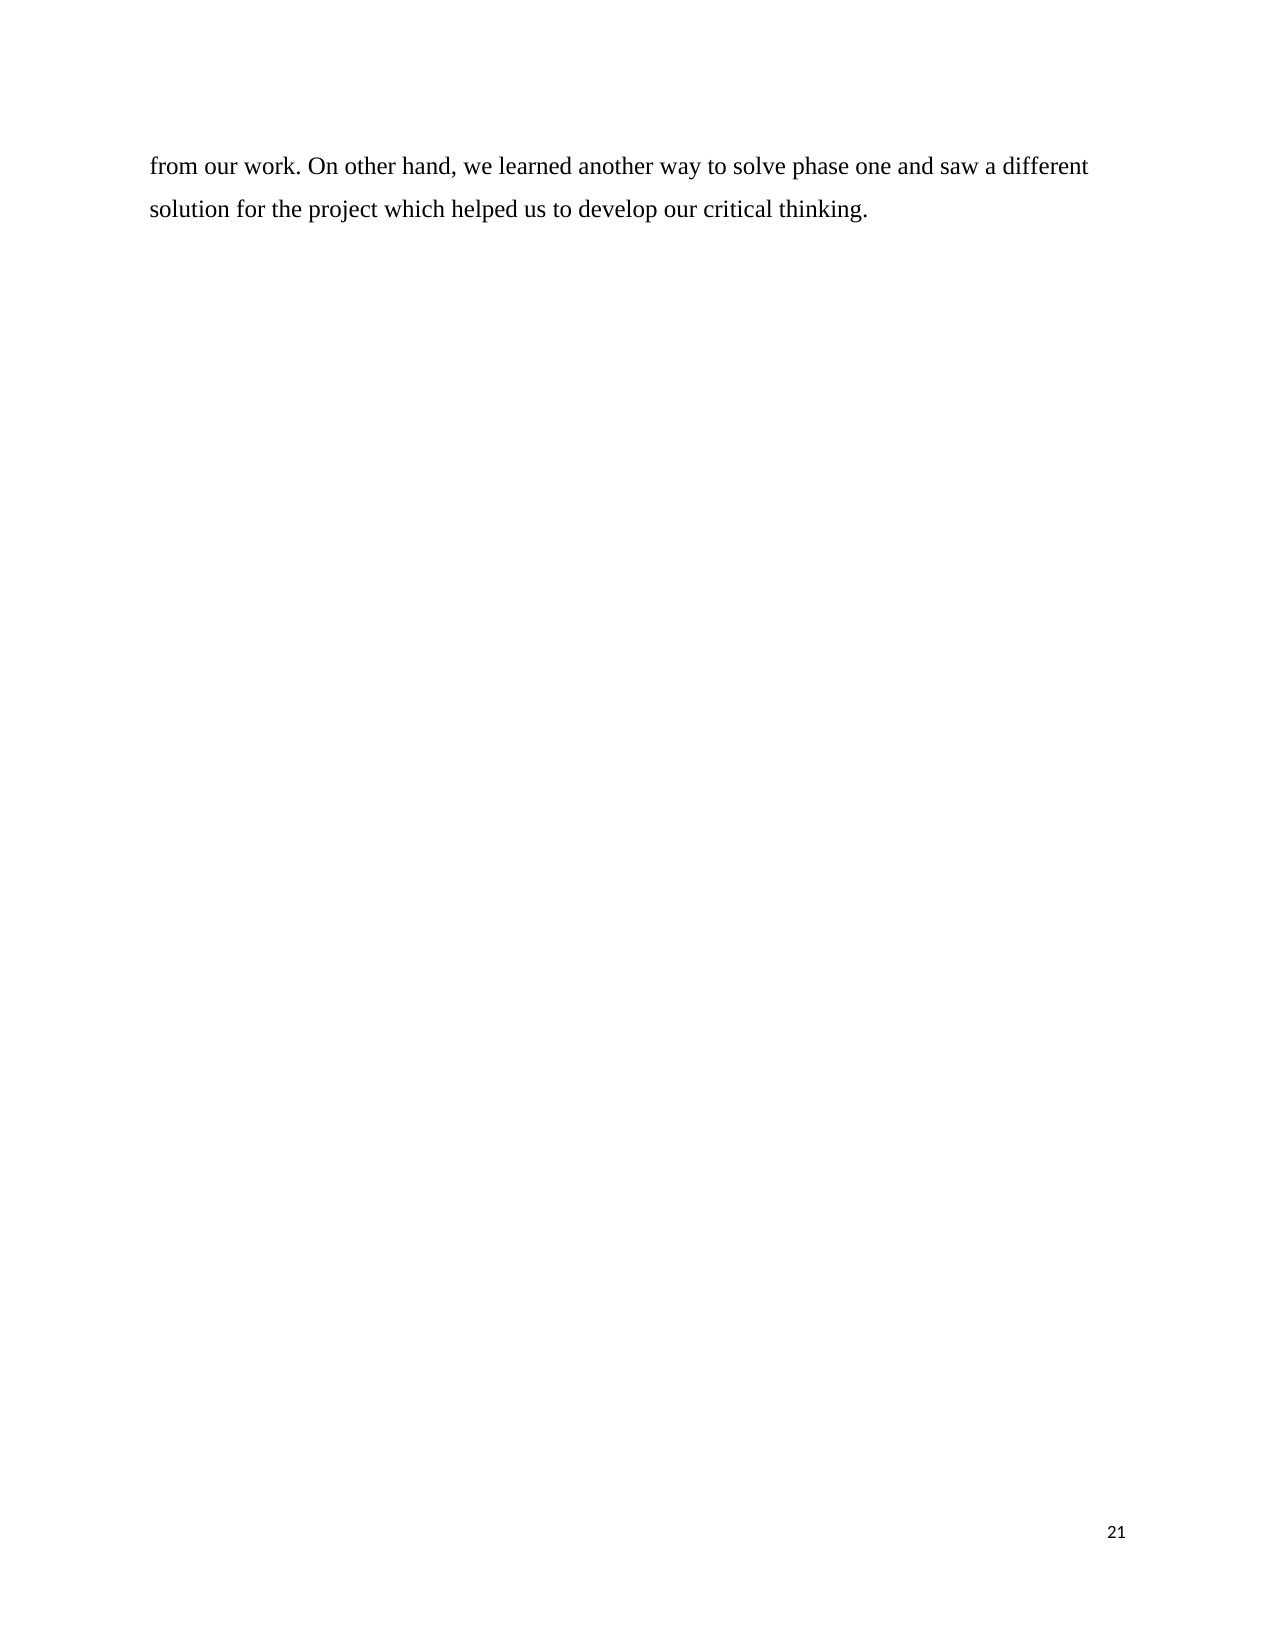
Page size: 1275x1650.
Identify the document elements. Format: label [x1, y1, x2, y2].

text [149, 151, 1127, 223]
